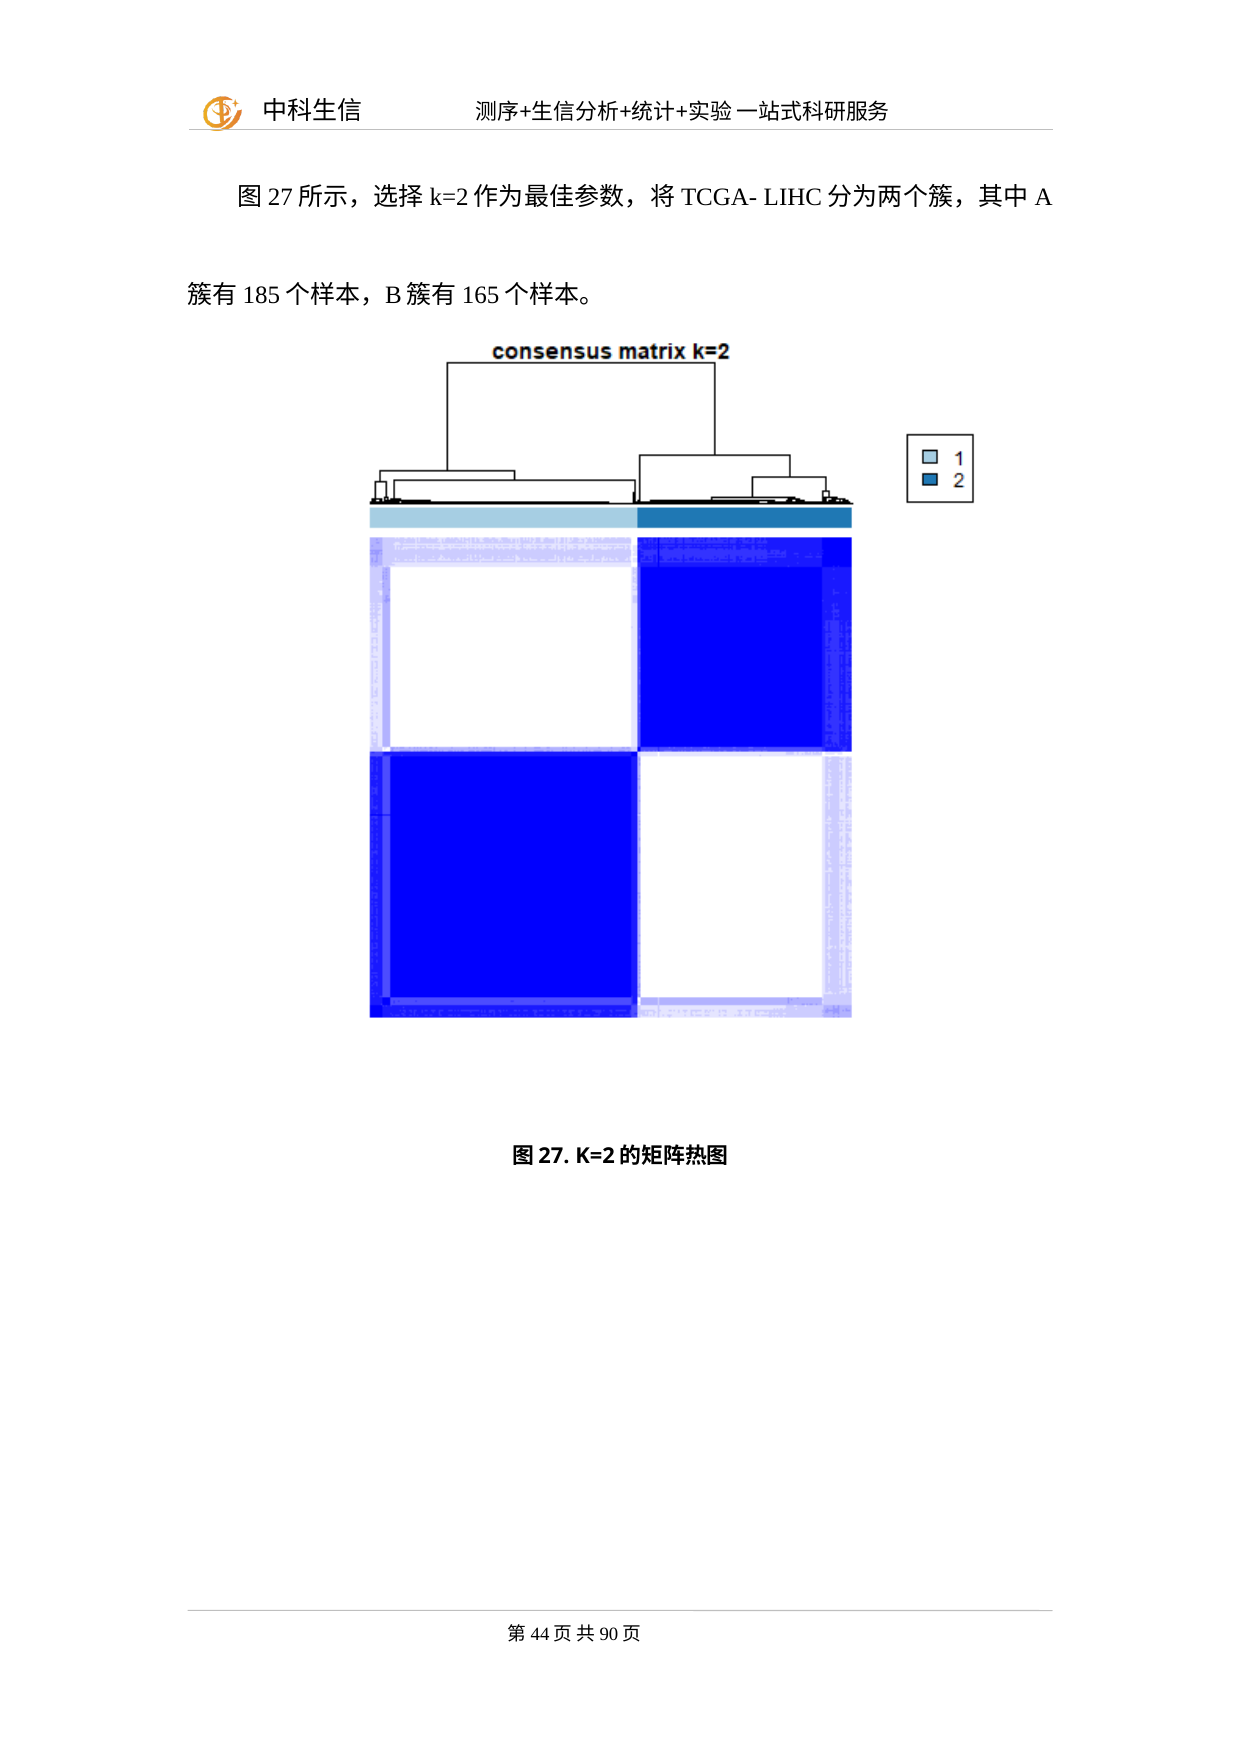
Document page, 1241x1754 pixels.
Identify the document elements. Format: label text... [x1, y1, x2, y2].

text 图27所示，选择k=2作为最佳参数，将TCGA- LIHC分为两个簇，其中A簇有185个样本，B簇有165个样本。 [187, 162, 1053, 325]
picture [201, 94, 244, 129]
picture [270, 342, 1020, 1093]
text 图27. K=2的矩阵热图 [187, 1137, 1053, 1170]
